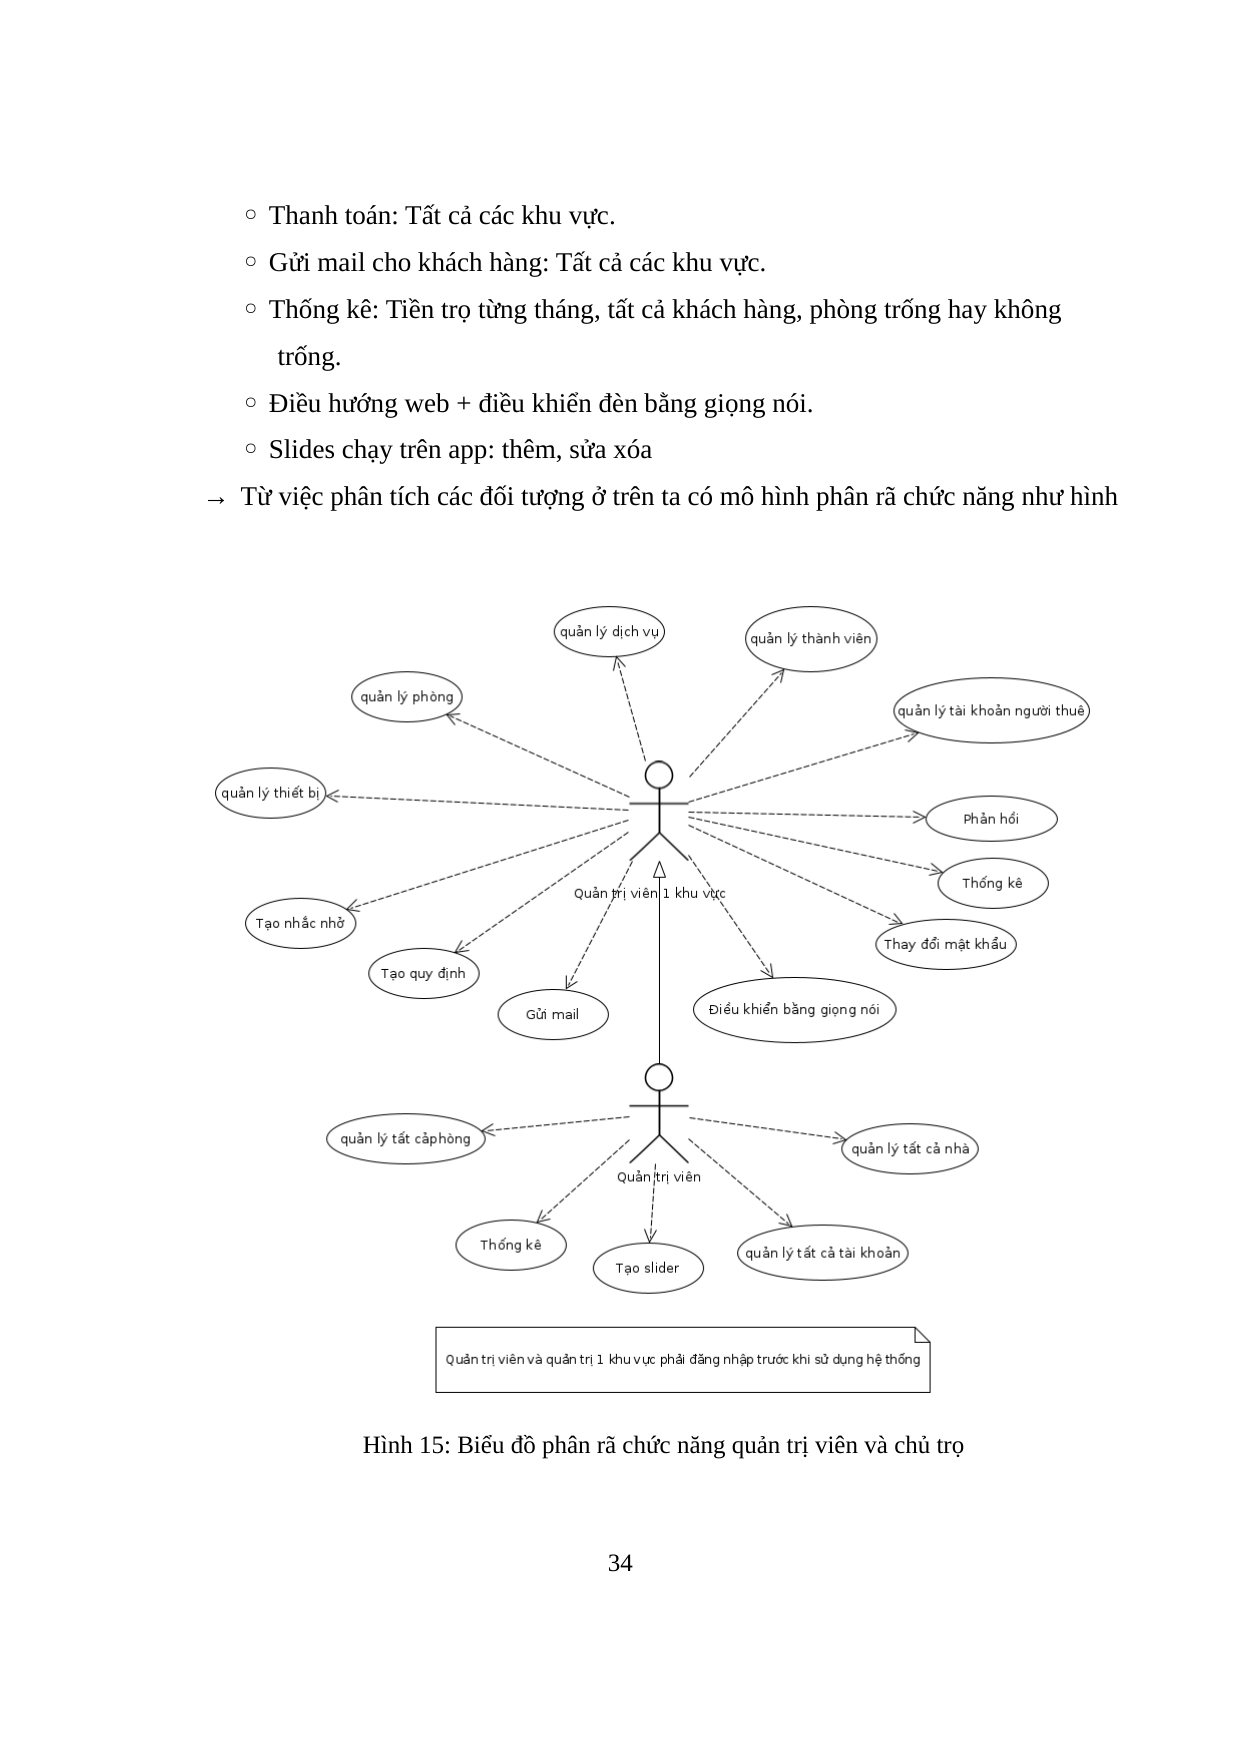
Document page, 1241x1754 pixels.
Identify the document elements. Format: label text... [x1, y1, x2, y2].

picture [203, 539, 1124, 1426]
list Slides chạy trên app: thêm, sửa xóa [240, 433, 1122, 465]
list Điều hướng web + điều khiển đèn bằng giọng nói. [240, 387, 1122, 418]
list Thanh toán: Tất cả các khu vực. [240, 199, 1122, 231]
list Gửi mail cho khách hàng: Tất cả các khu vực. [240, 246, 1122, 278]
list Thống kê: Tiền trọ từng tháng, tất cả khách hàng, phòng trống hay không trống. [240, 293, 1122, 371]
text → Từ việc phân tích các đối tượng ở trên ta có mô hình phân rã chức năng như hình [202, 480, 1122, 512]
